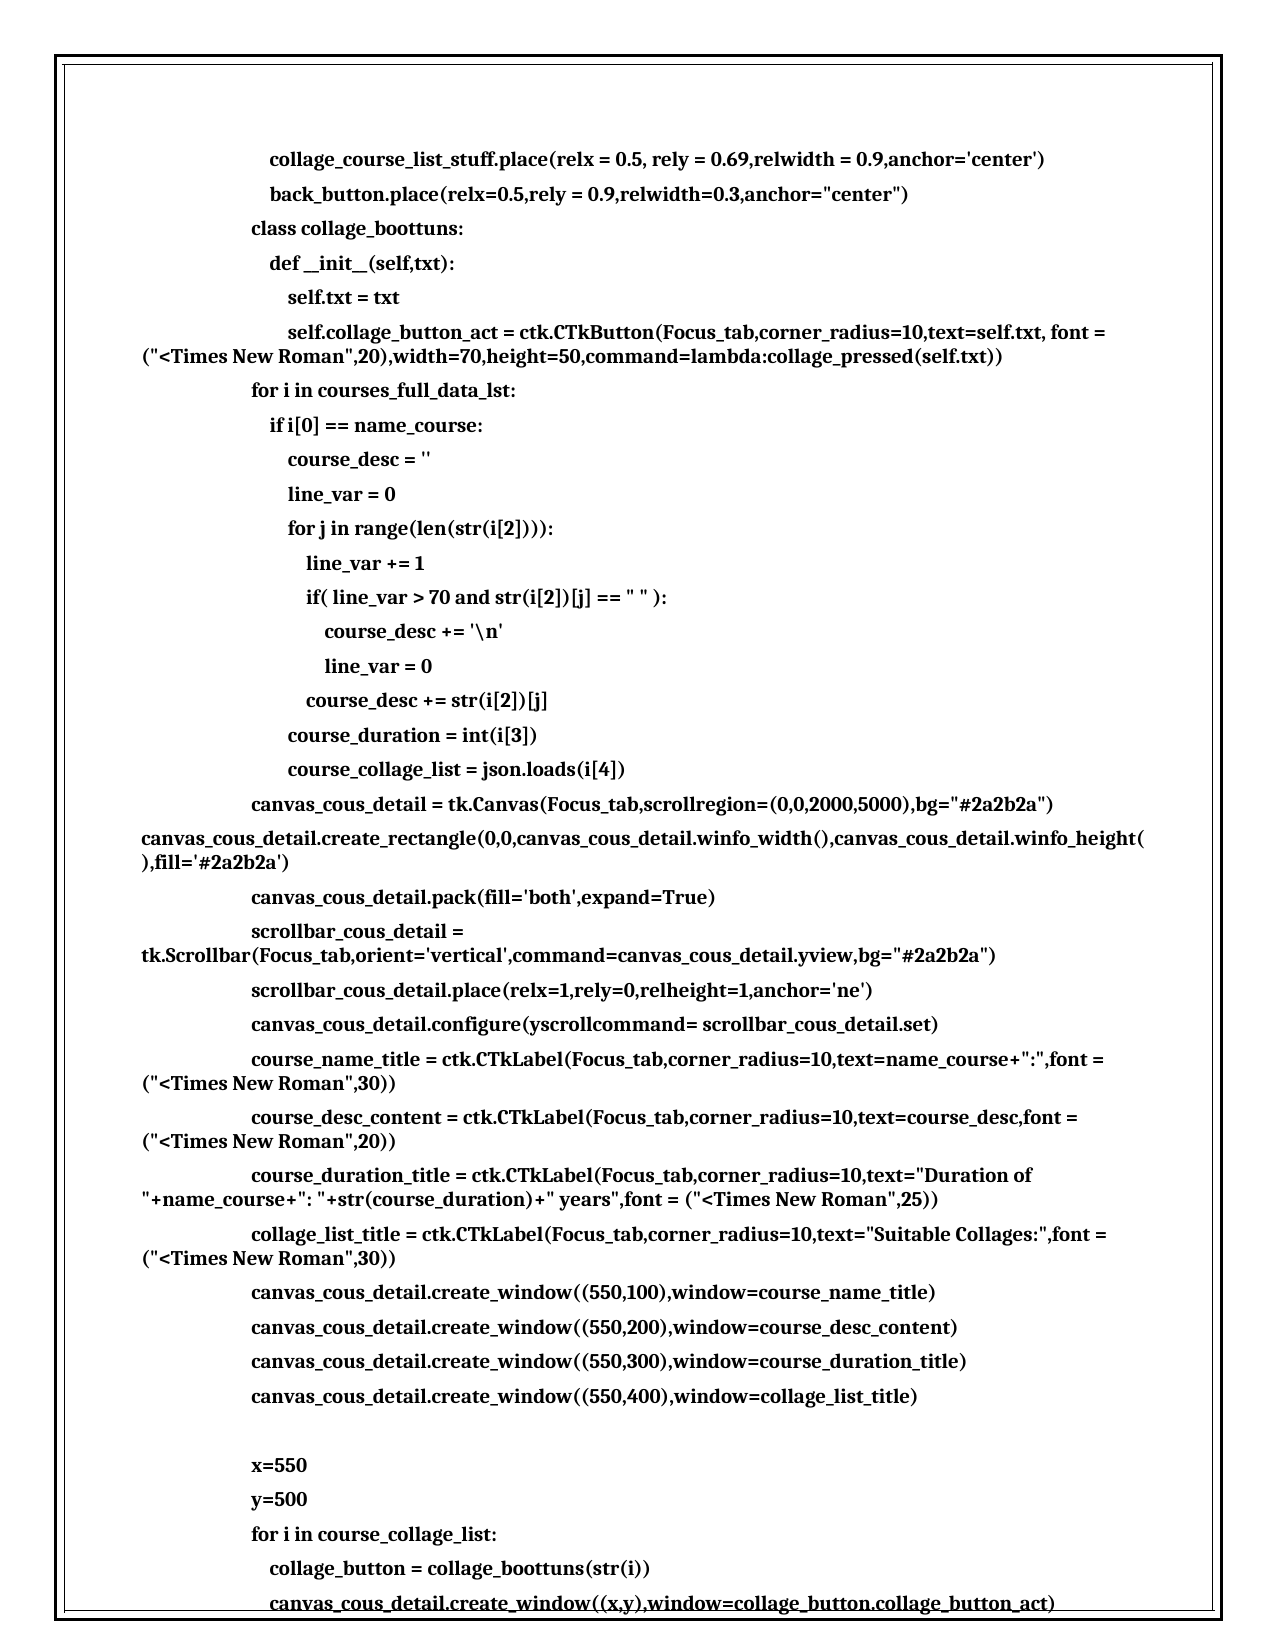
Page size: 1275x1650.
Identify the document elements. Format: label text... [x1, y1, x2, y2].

text self.collage_button_act = ctk.CTkButton(Focus_tab,corner_radius=10,text=self.txt, font = ("<Times New Roman",20),width=70,height=50,command=lambda:collage_pressed(self.txt)) [141, 320, 1147, 368]
text canvas_cous_detail.create_window((550,200),window=course_desc_content) [141, 1316, 1147, 1339]
text course_duration_title = ctk.CTkLabel(Focus_tab,corner_radius=10,text="Duration of "+name_course+": "+str(course_duration)+" years",font = ("<Times New Roman",25)) [141, 1164, 1147, 1212]
text if i[0] == name_course: [141, 413, 1147, 437]
text def __init__(self,txt): [141, 251, 1147, 275]
text collage_list_title = ctk.CTkLabel(Focus_tab,corner_radius=10,text="Suitable Collages:",font = ("<Times New Roman",30)) [141, 1223, 1147, 1271]
text back_button.place(relx=0.5,rely = 0.9,relwidth=0.3,anchor="center") [141, 182, 1147, 206]
text y=500 [141, 1488, 1147, 1512]
text scrollbar_cous_detail = tk.Scrollbar(Focus_tab,orient='vertical',command=canvas_cous_detail.yview,bg="#2a2b2a") [141, 920, 1147, 968]
text course_collage_list = json.loads(i[4]) [141, 758, 1147, 782]
text canvas_cous_detail.pack(fill='both',expand=True) [141, 885, 1147, 909]
text course_desc = '' [141, 448, 1147, 472]
text class collage_boottuns: [141, 217, 1147, 241]
text for j in range(len(str(i[2]))): [141, 517, 1147, 541]
text canvas_cous_detail.create_window((550,100),window=course_name_title) [141, 1281, 1147, 1305]
text canvas_cous_detail.configure(yscrollcommand= scrollbar_cous_detail.set) [141, 1013, 1147, 1037]
text if( line_var > 70 and str(i[2])[j] == " " ): [141, 586, 1147, 609]
text course_name_title = ctk.CTkLabel(Focus_tab,corner_radius=10,text=name_course+":",font = ("<Times New Roman",30)) [141, 1047, 1147, 1095]
text collage_button = collage_boottuns(str(i)) [141, 1557, 1147, 1581]
text canvas_cous_detail.create_window((x,y),window=collage_button.collage_button_act) [141, 1591, 1147, 1610]
text course_desc_content = ctk.CTkLabel(Focus_tab,corner_radius=10,text=course_desc,font = ("<Times New Roman",20)) [141, 1106, 1147, 1154]
text canvas_cous_detail = tk.Canvas(Focus_tab,scrollregion=(0,0,2000,5000),bg="#2a2b2a") [141, 792, 1147, 816]
text line_var += 1 [141, 551, 1147, 575]
text x=550 [141, 1453, 1147, 1477]
text for i in courses_full_data_lst: [141, 379, 1147, 403]
text scrollbar_cous_detail.place(relx=1,rely=0,relheight=1,anchor='ne') [141, 978, 1147, 1002]
text course_desc += str(i[2])[j] [141, 689, 1147, 713]
text line_var = 0 [141, 482, 1147, 506]
text course_duration = int(i[3]) [141, 723, 1147, 747]
text canvas_cous_detail.create_window((550,300),window=course_duration_title) [141, 1350, 1147, 1374]
text line_var = 0 [141, 654, 1147, 678]
text for i in course_collage_list: [141, 1522, 1147, 1546]
text canvas_cous_detail.create_window((550,400),window=collage_list_title) [141, 1384, 1147, 1408]
text collage_course_list_stuff.place(relx = 0.5, rely = 0.69,relwidth = 0.9,anchor='center') [141, 148, 1147, 172]
text self.txt = txt [141, 286, 1147, 310]
text canvas_cous_detail.create_rectangle(0,0,canvas_cous_detail.winfo_width(),canvas_cous_detail.winfo_height(),fill='#2a2b2a') [141, 827, 1147, 875]
text course_desc += '\n' [141, 620, 1147, 644]
